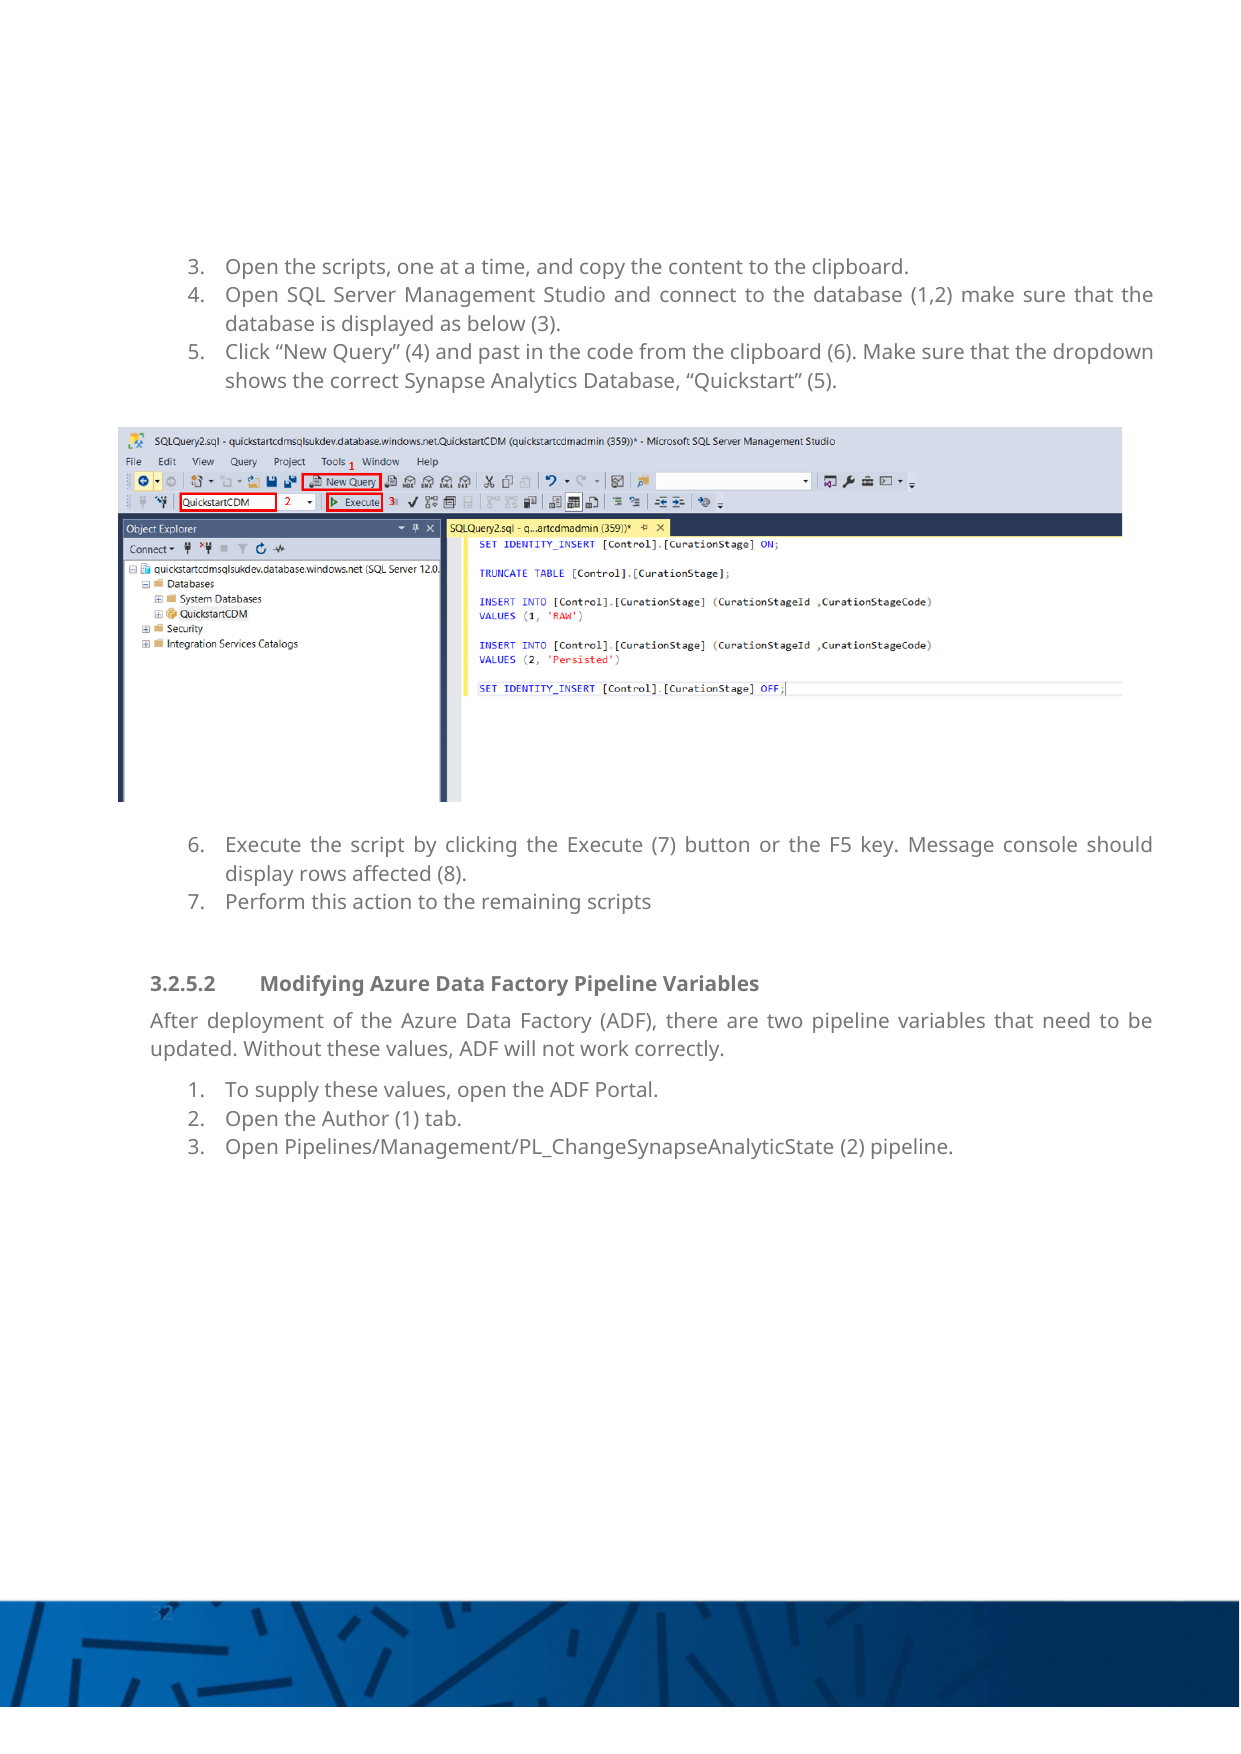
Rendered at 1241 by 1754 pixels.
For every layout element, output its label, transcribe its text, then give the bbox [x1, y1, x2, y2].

list Open SQL Server Management Studio and connect to the database (1,2) make sure that the database is displayed as below (3). [187, 281, 1155, 337]
list Open the scripts, one at a time, and copy the content to the clipboard. [187, 252, 1155, 281]
picture [118, 427, 1123, 802]
list Click “New Query” (4) and past in the code from the clipboard (6). Make sure that the dropdown shows the correct Synapse Analytics Database, “Quickstart” (5). [187, 337, 1155, 394]
list Execute the script by clicking the Execute (7) button or the F5 key. Message console should display rows affected (8). [187, 830, 1155, 887]
list Perform this action to the remaining scripts [187, 887, 1155, 916]
list To supply these values, open the ADF Portal. [187, 1075, 1155, 1104]
list Open Pipelines/Management/PL_ChangeSynapseAnalyticState (2) pipeline. [187, 1132, 1155, 1161]
subtitle Modifying Azure Data Factory Pipeline Variables [150, 969, 1155, 997]
list Open the Author (1) tab. [187, 1104, 1155, 1132]
text After deployment of the Azure Data Factory (ADF), there are two pipeline variables that need to be updated. Without these values, ADF will not work correctly. [150, 1006, 1155, 1063]
picture [0, 1598, 1240, 1707]
